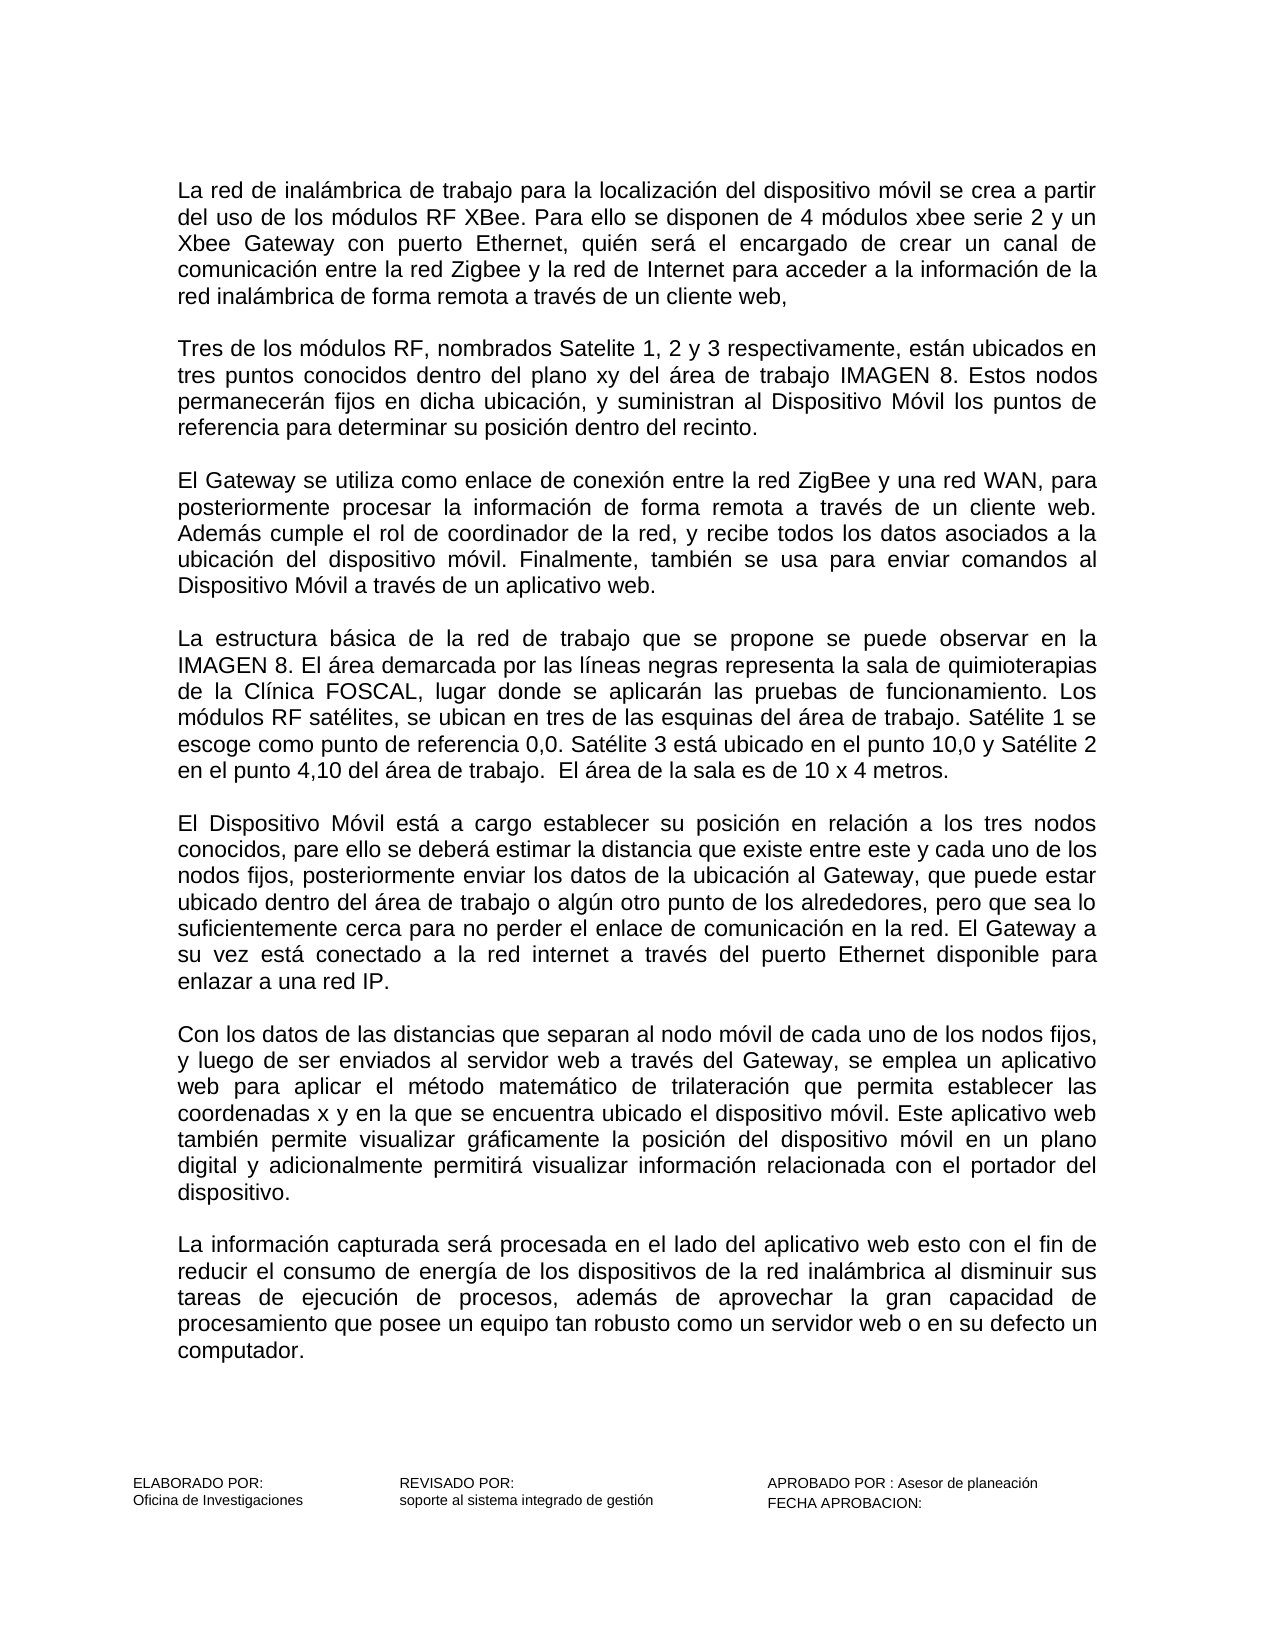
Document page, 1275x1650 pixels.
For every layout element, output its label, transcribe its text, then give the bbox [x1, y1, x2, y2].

text El Dispositivo Móvil está a cargo establecer su posición en relación a los tres nodos conocidos, pare ello se deberá estimar la distancia que existe entre este y cada uno de los nodos fijos, posteriormente enviar los datos de la ubicación al Gateway, que puede estar ubicado dentro del área de trabajo o algún otro punto de los alrededores, pero que sea lo suficientemente cerca para no perder el enlace de comunicación en la red. El Gateway a su vez está conectado a la red internet a través del puerto Ethernet disponible para enlazar a una red IP. [177, 810, 1098, 994]
text El Gateway se utiliza como enlace de conexión entre la red ZigBee y una red WAN, para posteriormente procesar la información de forma remota a través de un cliente web. Además cumple el rol de coordinador de la red, y recibe todos los datos asociados a la ubicación del dispositivo móvil. Finalmente, también se usa para enviar comandos al Dispositivo Móvil a través de un aplicativo web. [177, 467, 1098, 599]
text Tres de los módulos RF, nombrados Satelite 1, 2 y 3 respectivamente, están ubicados en tres puntos conocidos dentro del plano xy del área de trabajo IMAGEN 8. Estos nodos permanecerán fijos en dicha ubicación, y suministran al Dispositivo Móvil los puntos de referencia para determinar su posición dentro del recinto. [177, 335, 1098, 441]
text La estructura básica de la red de trabajo que se propone se puede observar en la IMAGEN 8. El área demarcada por las líneas negras representa la sala de quimioterapias de la Clínica FOSCAL, lugar donde se aplicarán las pruebas de funcionamiento. Los módulos RF satélites, se ubican en tres de las esquinas del área de trabajo. Satélite 1 se escoge como punto de referencia 0,0. Satélite 3 está ubicado en el punto 10,0 y Satélite 2 en el punto 4,10 del área de trabajo. El área de la sala es de 10 x 4 metros. [177, 625, 1098, 783]
text La red de inalámbrica de trabajo para la localización del dispositivo móvil se crea a partir del uso de los módulos RF XBee. Para ello se disponen de 4 módulos xbee serie 2 y un Xbee Gateway con puerto Ethernet, quién será el encargado de crear un canal de comunicación entre la red Zigbee y la red de Internet para acceder a la información de la red inalámbrica de forma remota a través de un cliente web, [177, 177, 1098, 309]
text Con los datos de las distancias que separan al nodo móvil de cada uno de los nodos fijos, y luego de ser enviados al servidor web a través del Gateway, se emplea un aplicativo web para aplicar el método matemático de trilateración que permita establecer las coordenadas x y en la que se encuentra ubicado el dispositivo móvil. Este aplicativo web también permite visualizar gráficamente la posición del dispositivo móvil en un plano digital y adicionalmente permitirá visualizar información relacionada con el portador del dispositivo. [177, 1021, 1098, 1205]
text La información capturada será procesada en el lado del aplicativo web esto con el fin de reducir el consumo de energía de los dispositivos de la red inalámbrica al disminuir sus tareas de ejecución de procesos, además de aprovechar la gran capacidad de procesamiento que posee un equipo tan robusto como un servidor web o en su defecto un computador. [177, 1231, 1098, 1363]
